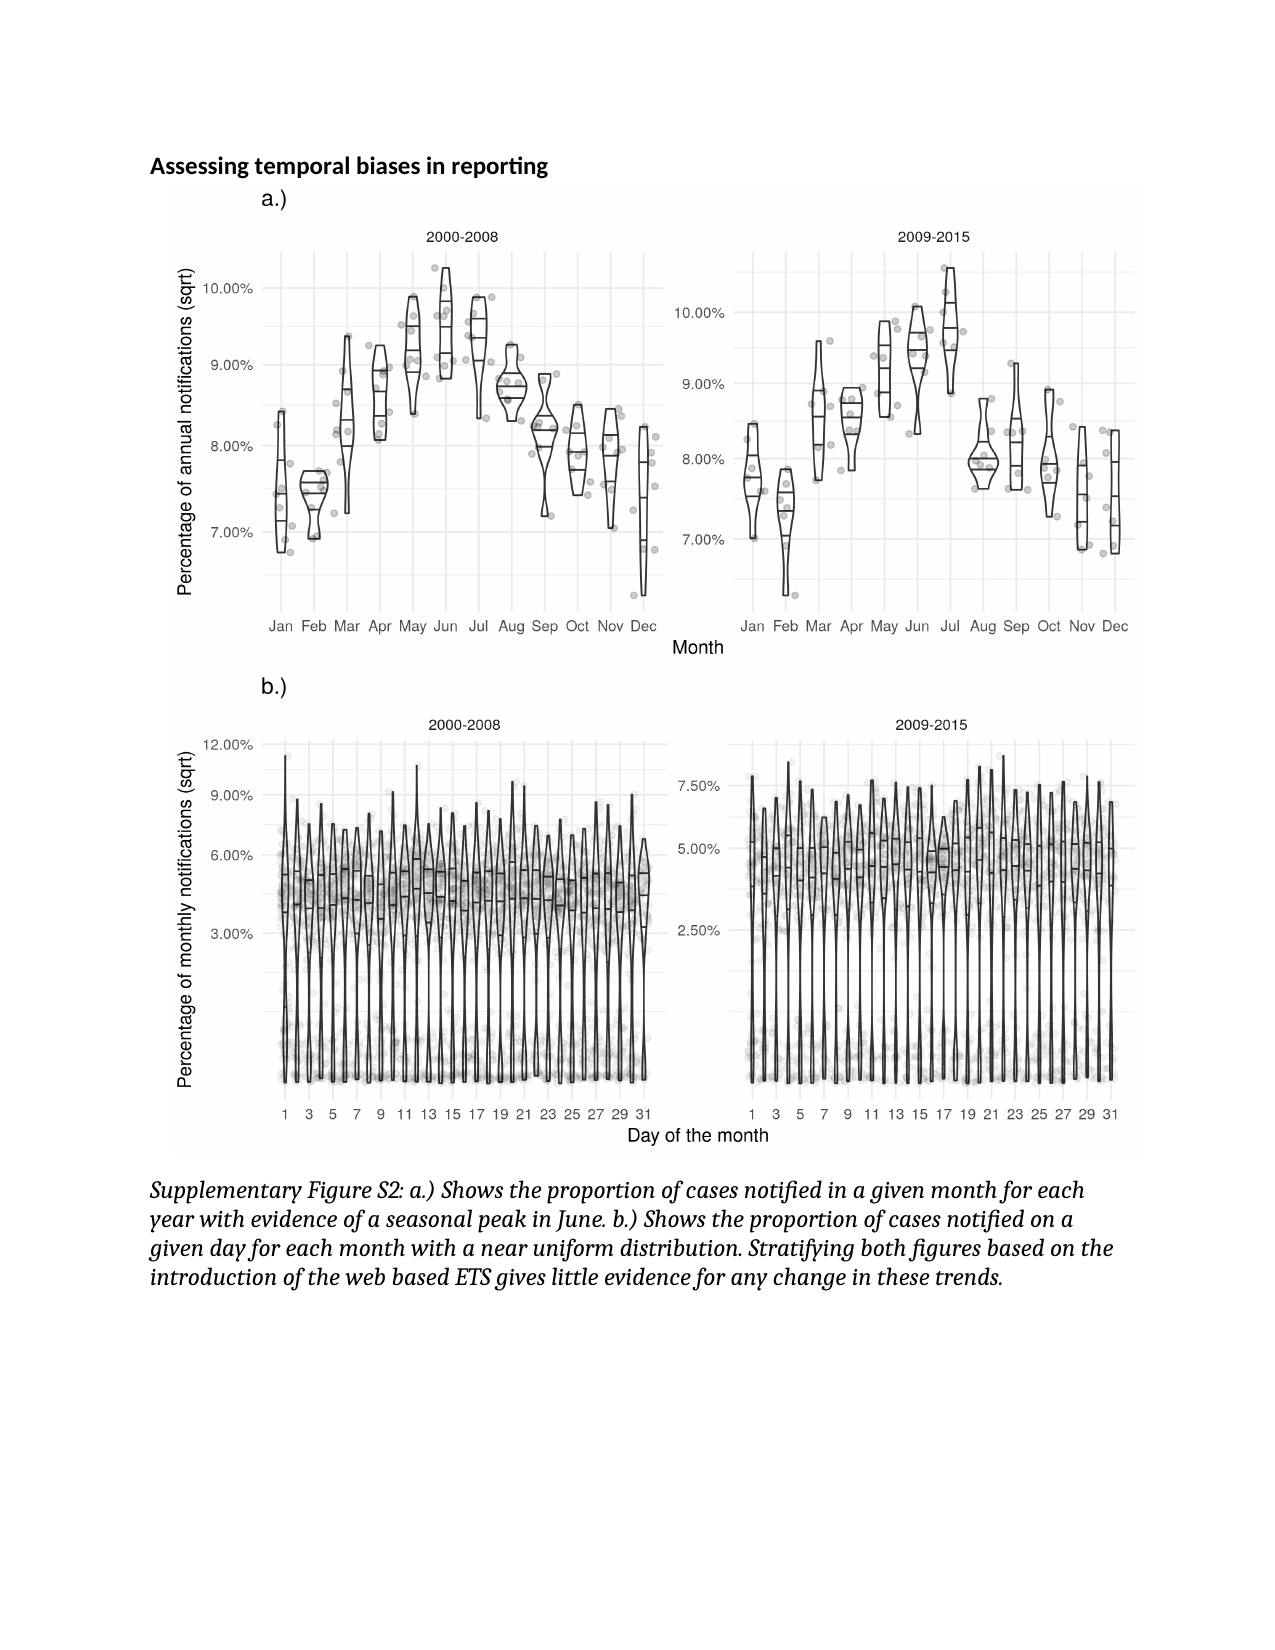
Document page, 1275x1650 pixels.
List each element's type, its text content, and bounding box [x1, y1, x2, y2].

subtitle Assessing temporal biases in reporting [150, 150, 1125, 181]
picture [168, 180, 1144, 1156]
text Supplementary Figure S2: a.) Shows the proportion of cases notified in a given month for each year with evidence of a seasonal peak in June. b.) Shows the proportion of cases notified on a given day for each month with a near uniform distribution. Stratifying both figures based on the introduction of the web based ETS gives little evidence for any change in these trends. [150, 1176, 1125, 1291]
